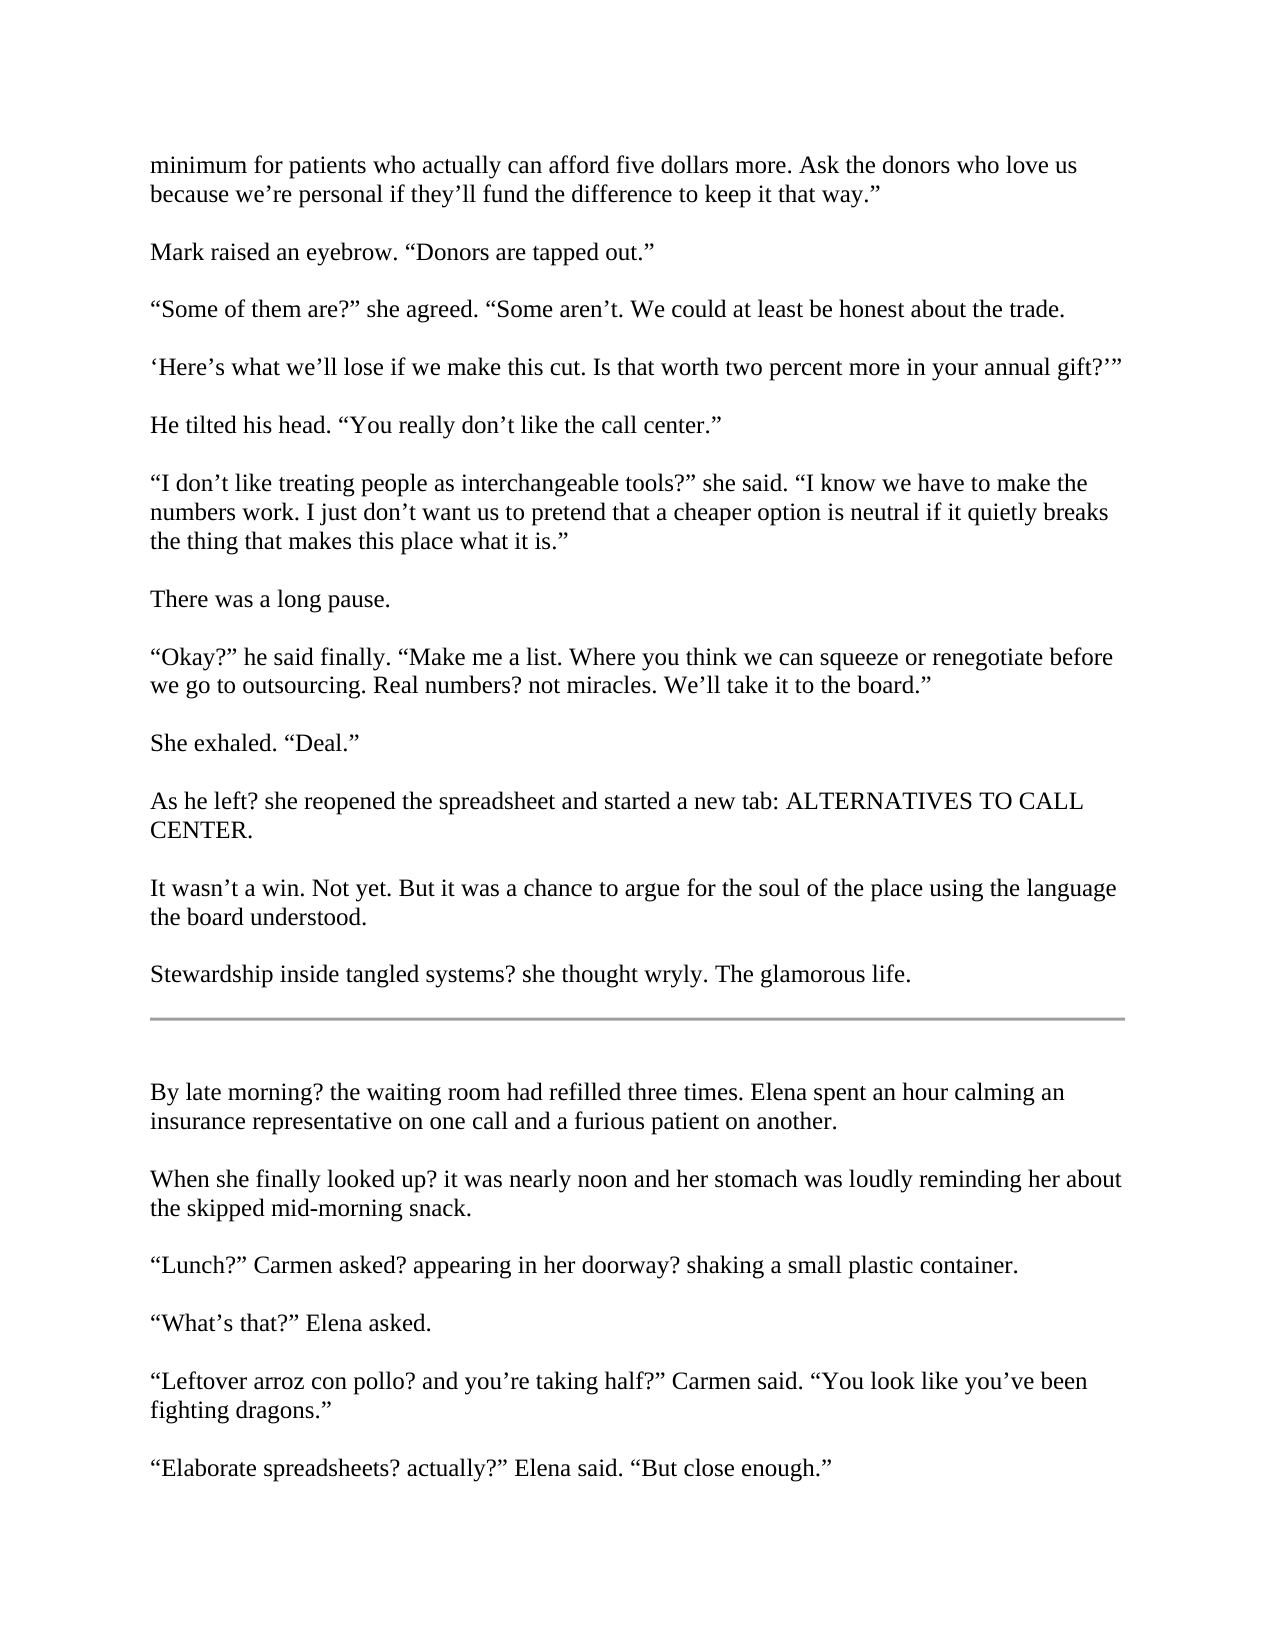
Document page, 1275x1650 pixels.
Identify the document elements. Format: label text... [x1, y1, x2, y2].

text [150, 150, 1125, 207]
text “Leftover arroz con pollo? and you’re taking half?” Carmen said. “You look like you’ve been fighting dragons.” [150, 1366, 1125, 1424]
text He tilted his head. “You really don’t like the call center.” [150, 410, 1125, 439]
text “Elaborate spreadsheets? actually?” Elena said. “But close enough.” [150, 1453, 1125, 1482]
text “What’s that?” Elena asked. [150, 1308, 1125, 1337]
text “Some of them are?” she agreed. “Some aren’t. We could at least be honest about the trade. [150, 294, 1125, 323]
text Mark raised an eyebrow. “Donors are tapped out.” [150, 237, 1125, 265]
text As he left? she reopened the spreadsheet and started a new tab: ALTERNATIVES TO CALL CENTER. [150, 786, 1125, 844]
text Stewardship inside tangled systems? she thought wryly. The glamorous life. [150, 959, 1125, 988]
text When she finally looked up? it was nearly noon and her stomach was loudly reminding her about the skipped mid-morning snack. [150, 1164, 1125, 1221]
text “Okay?” he said finally. “Make me a list. Where you think we can squeeze or renegotiate before we go to outsourcing. Real numbers? not miracles. We’ll take it to the board.” [150, 642, 1125, 699]
text It wasn’t a win. Not yet. But it was a chance to argue for the soul of the place using the language the board understood. [150, 873, 1125, 930]
text By late morning? the waiting room had refilled three times. Elena spent an hour calming an insurance representative on one call and a furious patient on another. [150, 1077, 1125, 1135]
text There was a long pause. [150, 584, 1125, 612]
text ‘Here’s what we’ll lose if we make this cut. Is that worth two percent more in your annual gift?’” [150, 352, 1125, 381]
text “I don’t like treating people as interchangeable tools?” she said. “I know we have to make the numbers work. I just don’t want us to pretend that a cheaper option is neutral if it quietly breaks the thing that makes this place what it is.” [150, 468, 1125, 554]
text She exhaled. “Deal.” [150, 728, 1125, 757]
text “Lunch?” Carmen asked? appearing in her doorway? shaking a small plastic container. [150, 1251, 1125, 1279]
